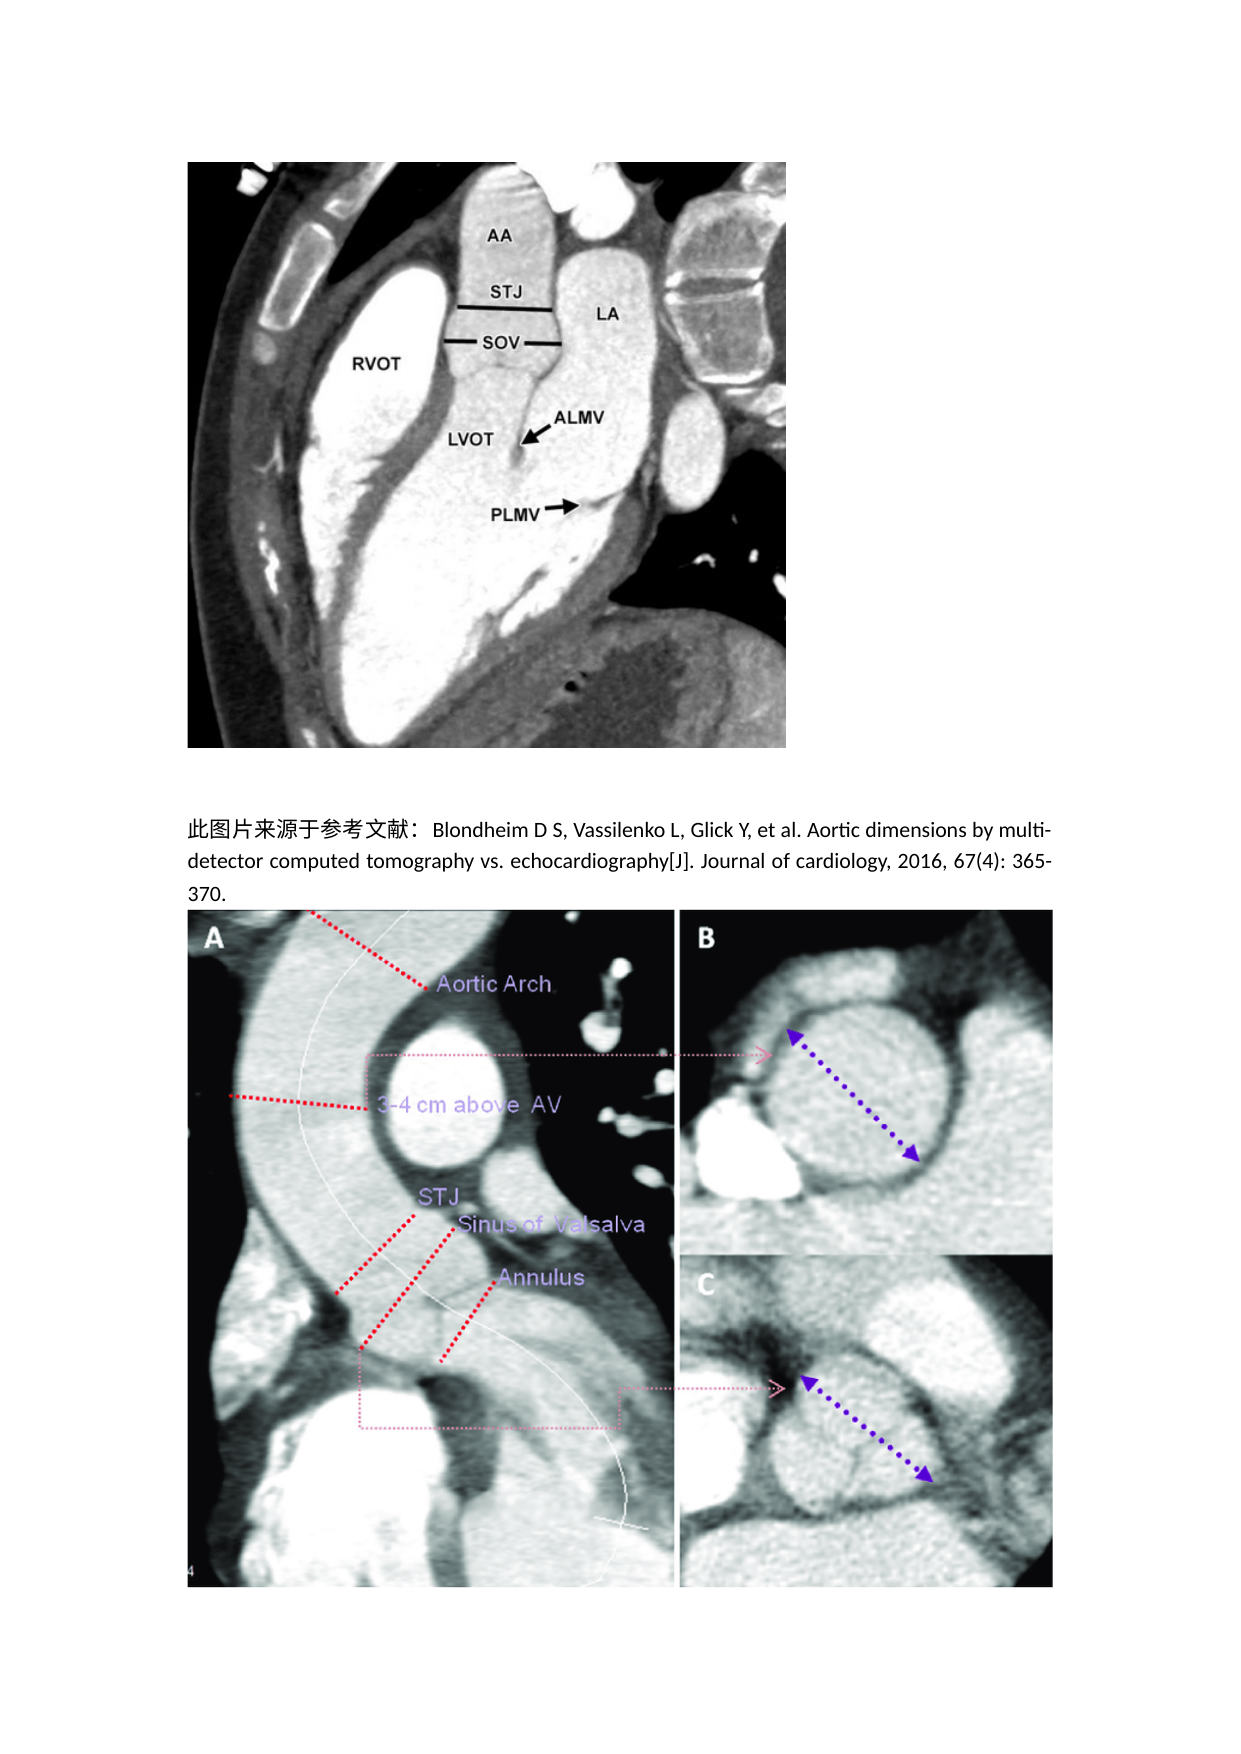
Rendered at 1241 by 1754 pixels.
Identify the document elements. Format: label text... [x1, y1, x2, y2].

picture [187, 909, 1053, 1588]
picture [187, 162, 786, 748]
text 此图片来源于参考文献：Blondheim D S, Vassilenko L, Glick Y, et al. Aortic dimensions by multi-detector computed tomography vs. echocardiography[J]. Journal of cardiology, 2016, 67(4): 365-370. [187, 812, 1053, 909]
